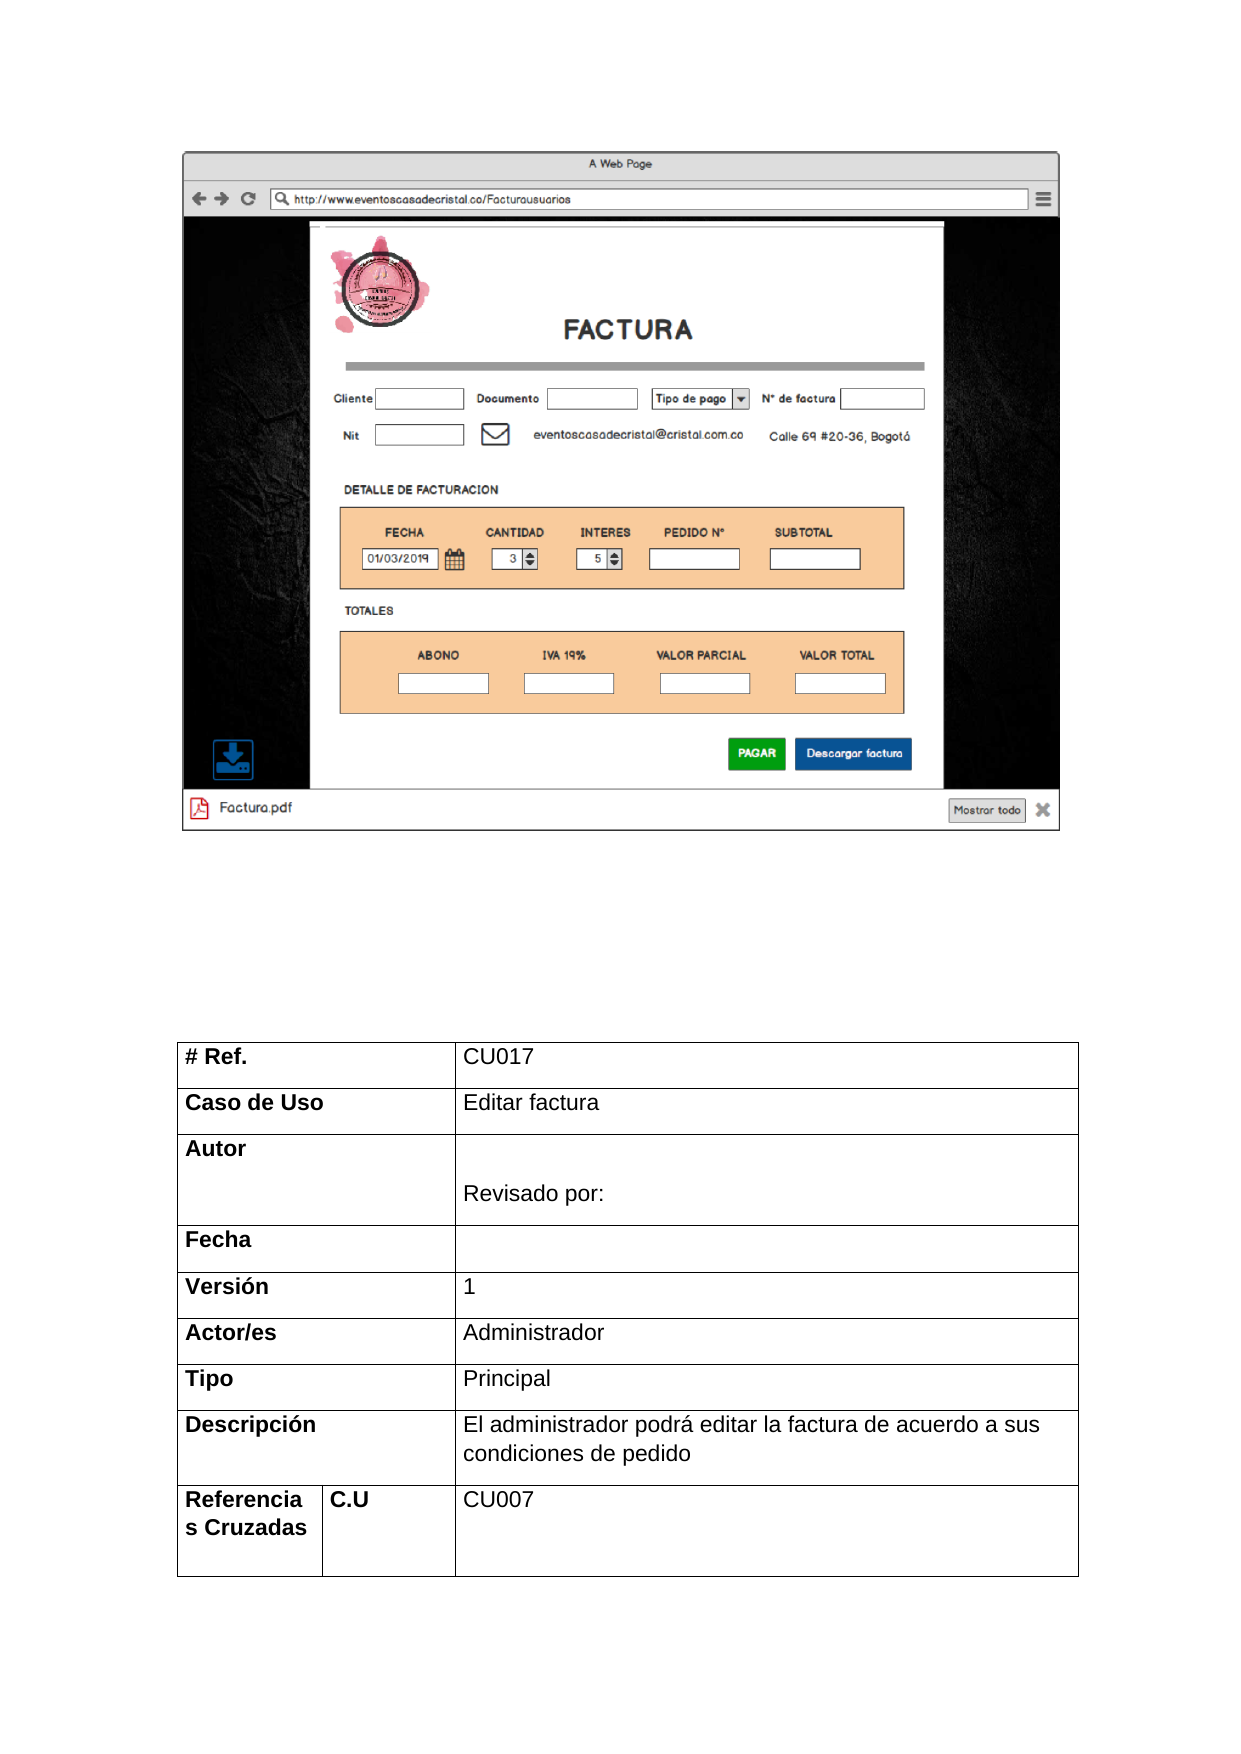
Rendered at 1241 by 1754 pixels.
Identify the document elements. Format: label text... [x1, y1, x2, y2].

table_cell CU007 [456, 1486, 1078, 1576]
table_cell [178, 1486, 322, 1576]
table_cell Versión [178, 1273, 455, 1318]
table_cell [456, 1226, 1078, 1272]
table_header # Ref. [178, 1043, 455, 1088]
table_cell El administrador podrá editar la factura de acuerdo a sus condiciones de pedido [456, 1411, 1078, 1484]
table_cell Tipo [178, 1365, 455, 1410]
table_header CU017 [456, 1043, 1078, 1088]
table_cell C.U [323, 1486, 455, 1576]
table_cell Revisado por: [456, 1135, 1078, 1225]
table_cell 1 [456, 1273, 1078, 1318]
table_cell Principal [456, 1365, 1078, 1410]
table_cell Caso de Uso [178, 1089, 455, 1134]
table_cell Fecha [178, 1226, 455, 1272]
table_cell Descripción [178, 1411, 455, 1484]
table_cell Actor/es [178, 1319, 455, 1364]
table_cell Administrador [456, 1319, 1078, 1364]
table_cell Autor [178, 1135, 455, 1225]
table_cell Editar factura [456, 1089, 1078, 1134]
